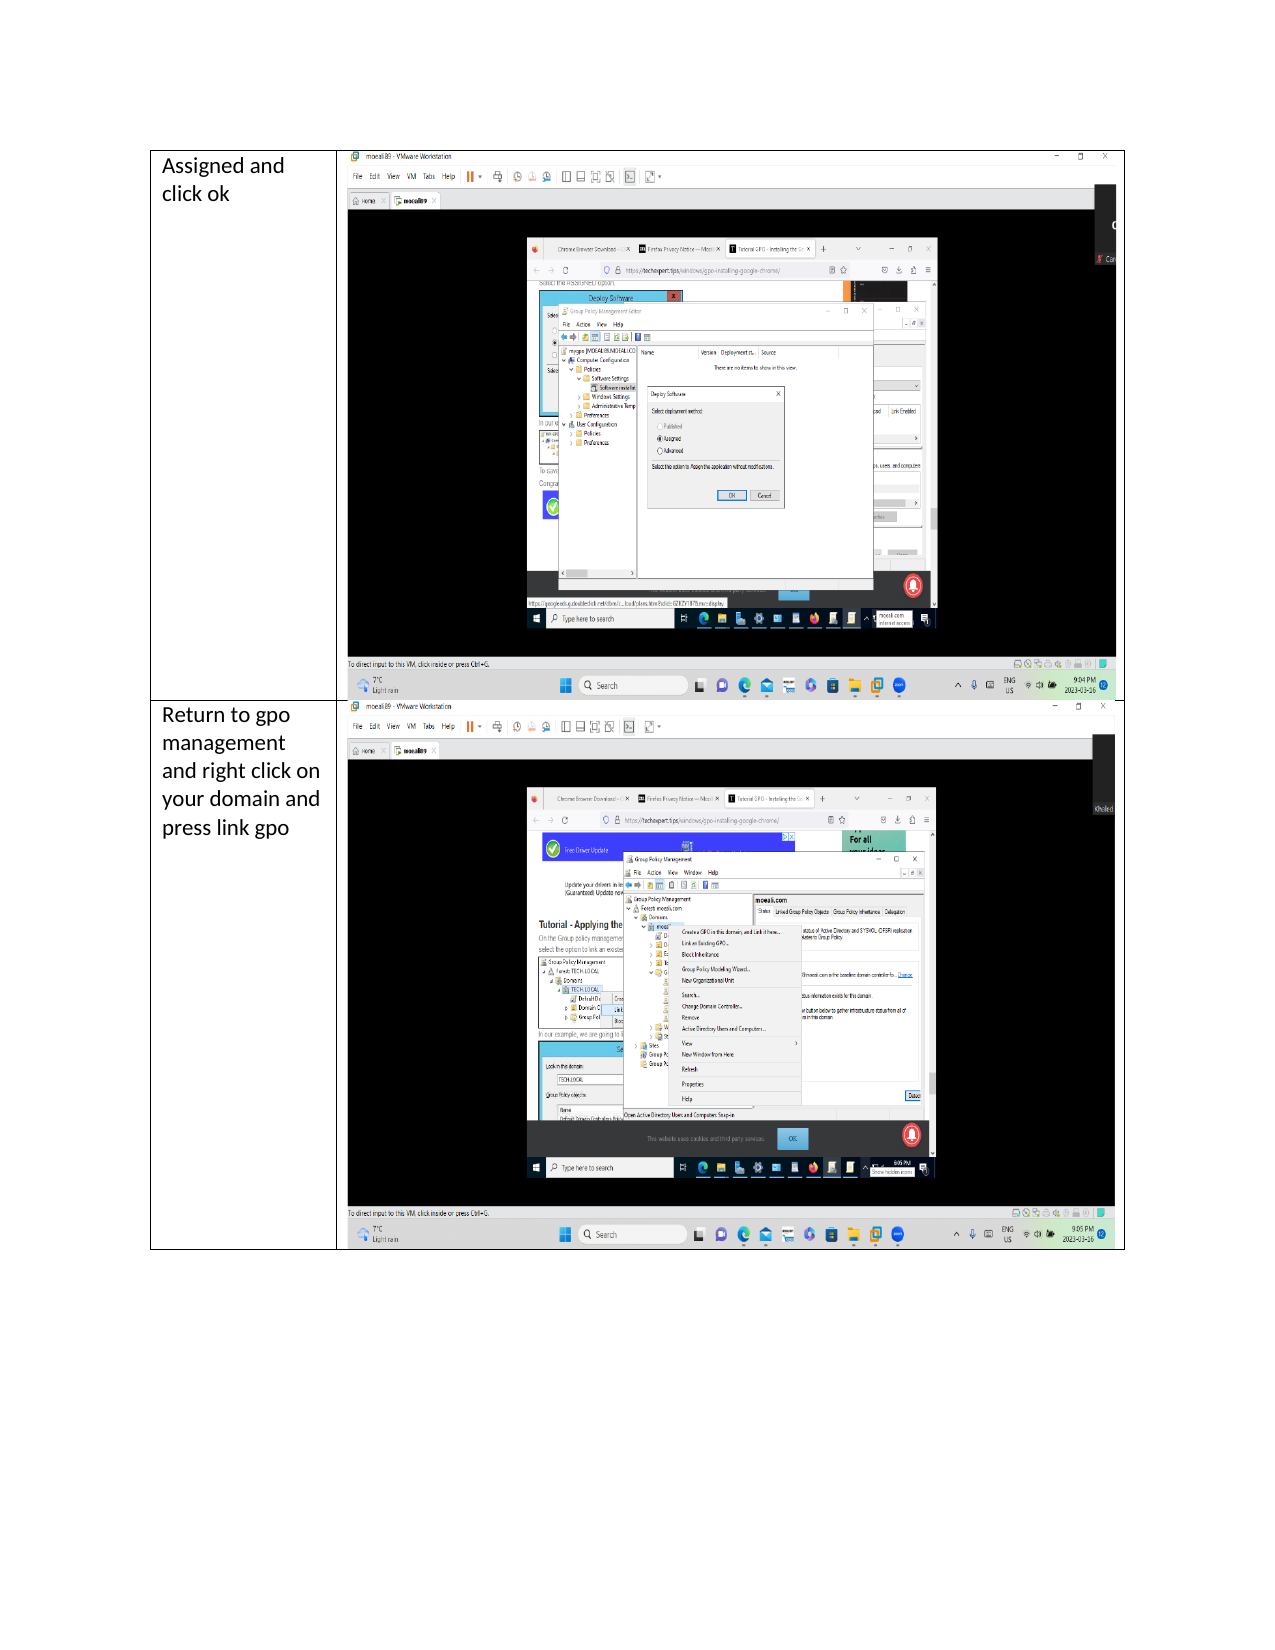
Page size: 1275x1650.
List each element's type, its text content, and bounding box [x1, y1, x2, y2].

table_cell [1115, 701, 1124, 1249]
picture [347, 151, 1117, 1249]
table_cell [1117, 151, 1124, 699]
table_cell Assigned and click ok [151, 151, 336, 699]
table_cell [337, 701, 347, 1249]
table_cell Return to gpo management and right click on your domain and press link gpo [151, 701, 336, 1249]
table_cell [337, 151, 347, 699]
